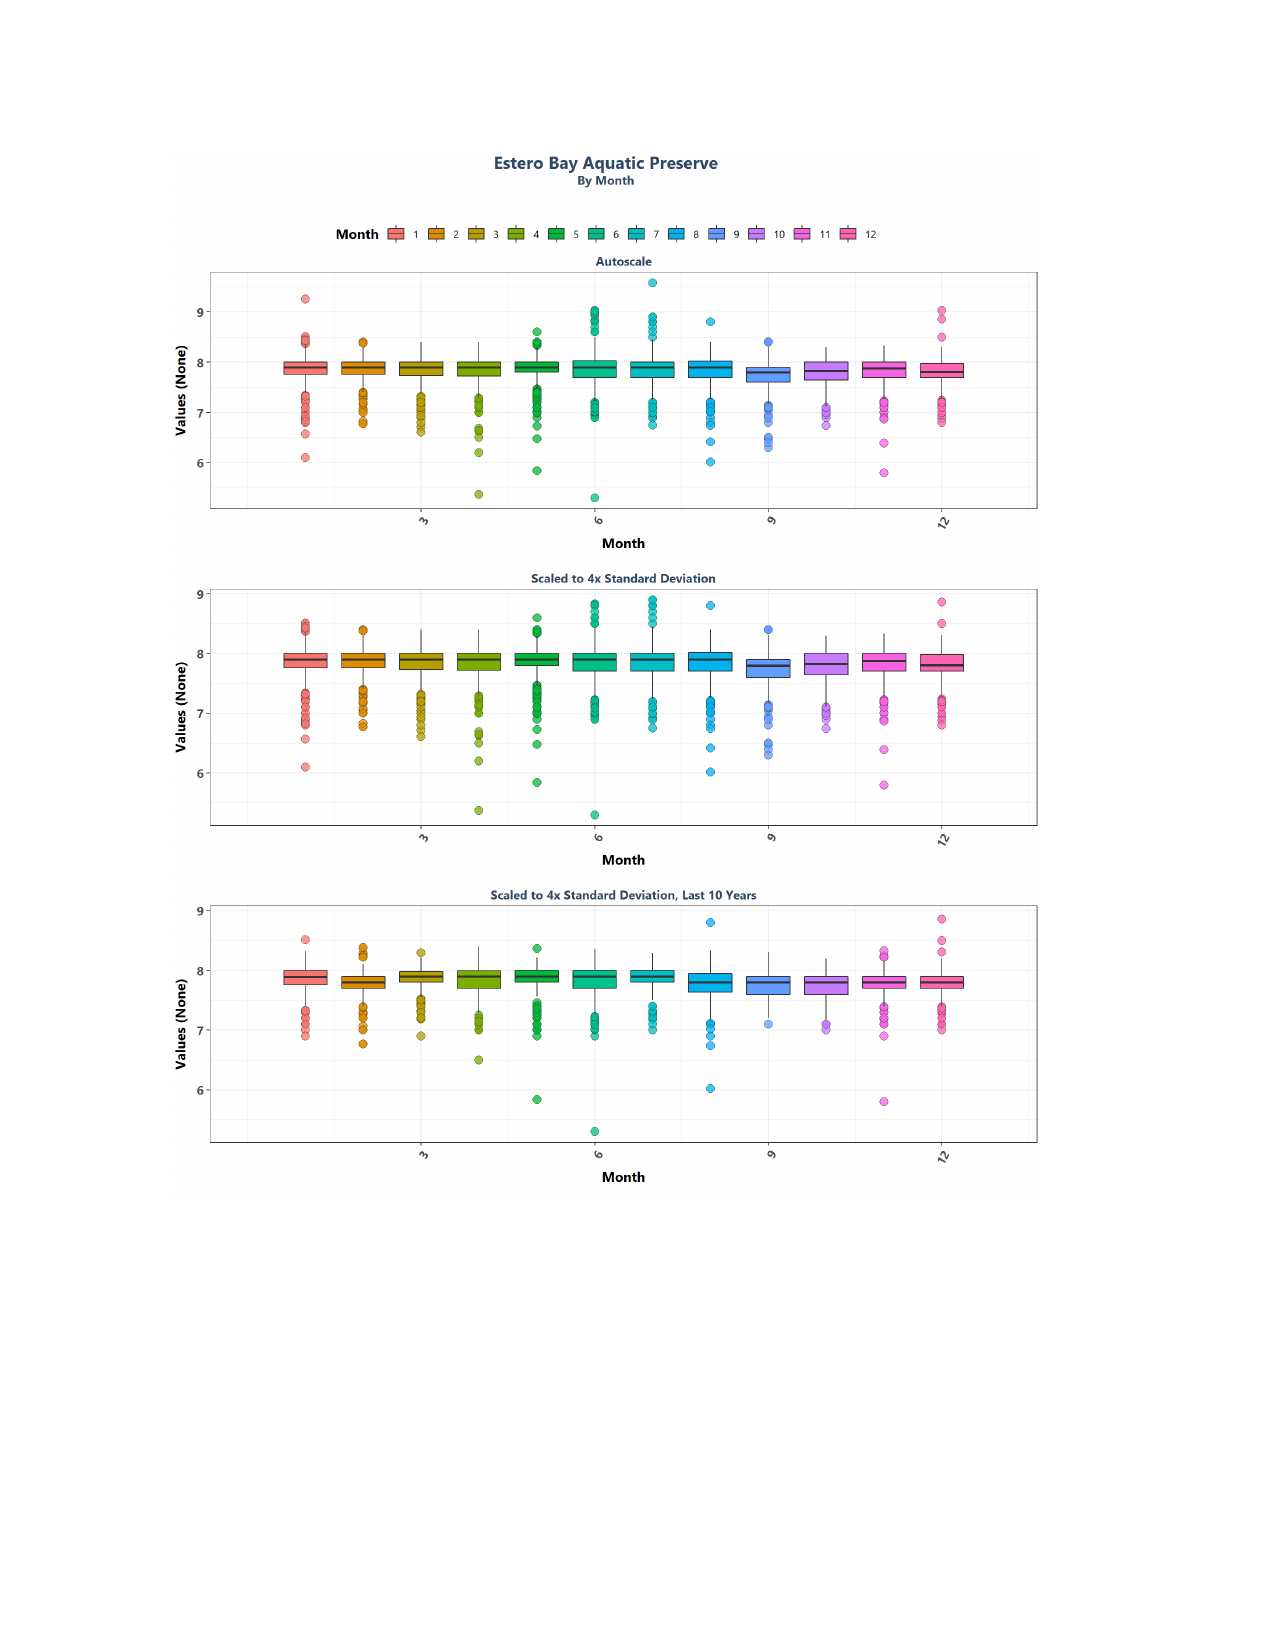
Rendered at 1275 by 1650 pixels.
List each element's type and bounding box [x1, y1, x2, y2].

picture [168, 150, 1044, 1200]
